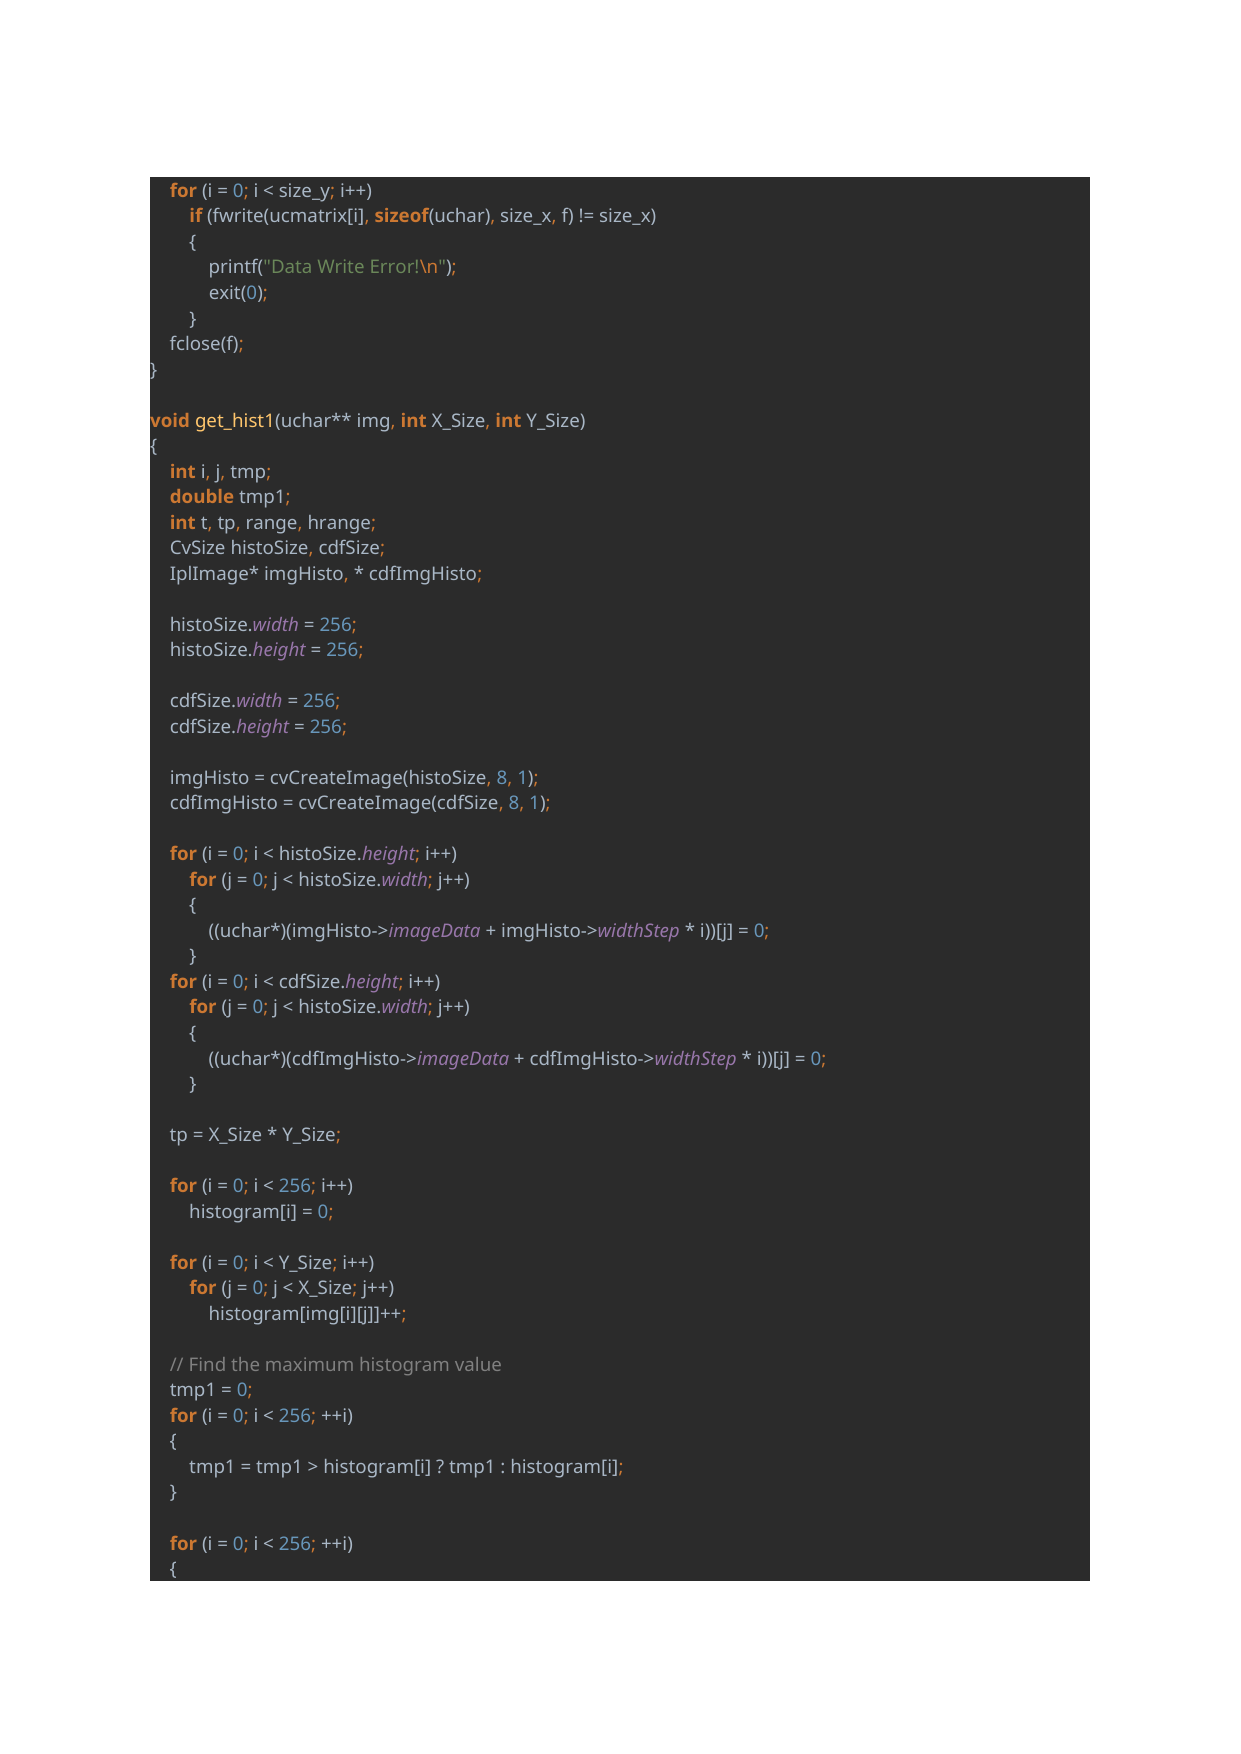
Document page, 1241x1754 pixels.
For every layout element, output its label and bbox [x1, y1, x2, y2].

text [150, 177, 1090, 1581]
